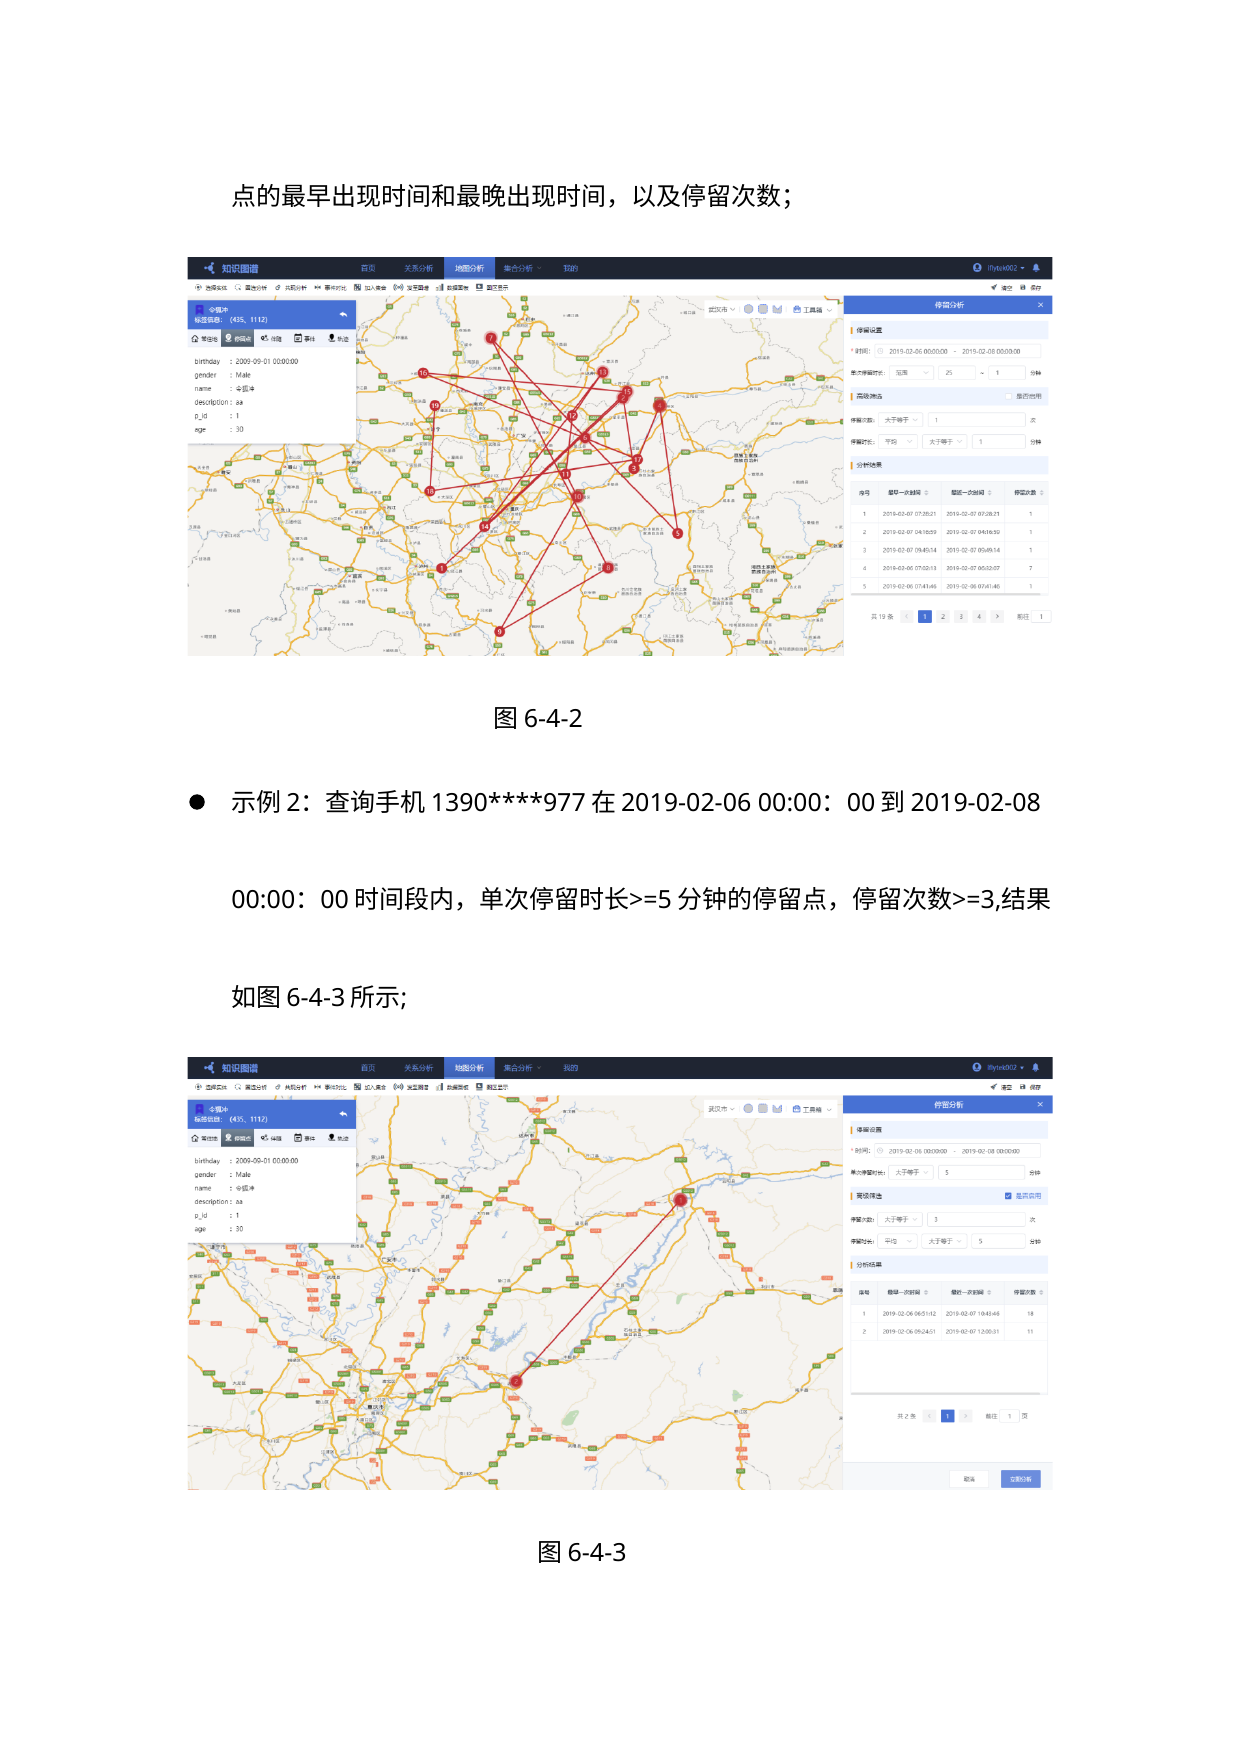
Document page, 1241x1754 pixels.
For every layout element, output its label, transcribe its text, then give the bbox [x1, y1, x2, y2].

list 示例2：查询手机1390****977在2019-02-06 00:00：00到2019-02-08 00:00：00时间段内，单次停留时长>=5分钟的停留点，停留次数>=3,结果如图6-4-3所示; [187, 768, 1053, 1028]
picture [187, 1057, 1053, 1490]
list 图6-4-3 [494, 1518, 1053, 1583]
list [187, 162, 1053, 227]
picture [187, 257, 1053, 656]
list 图6-4-2 [450, 684, 1053, 749]
